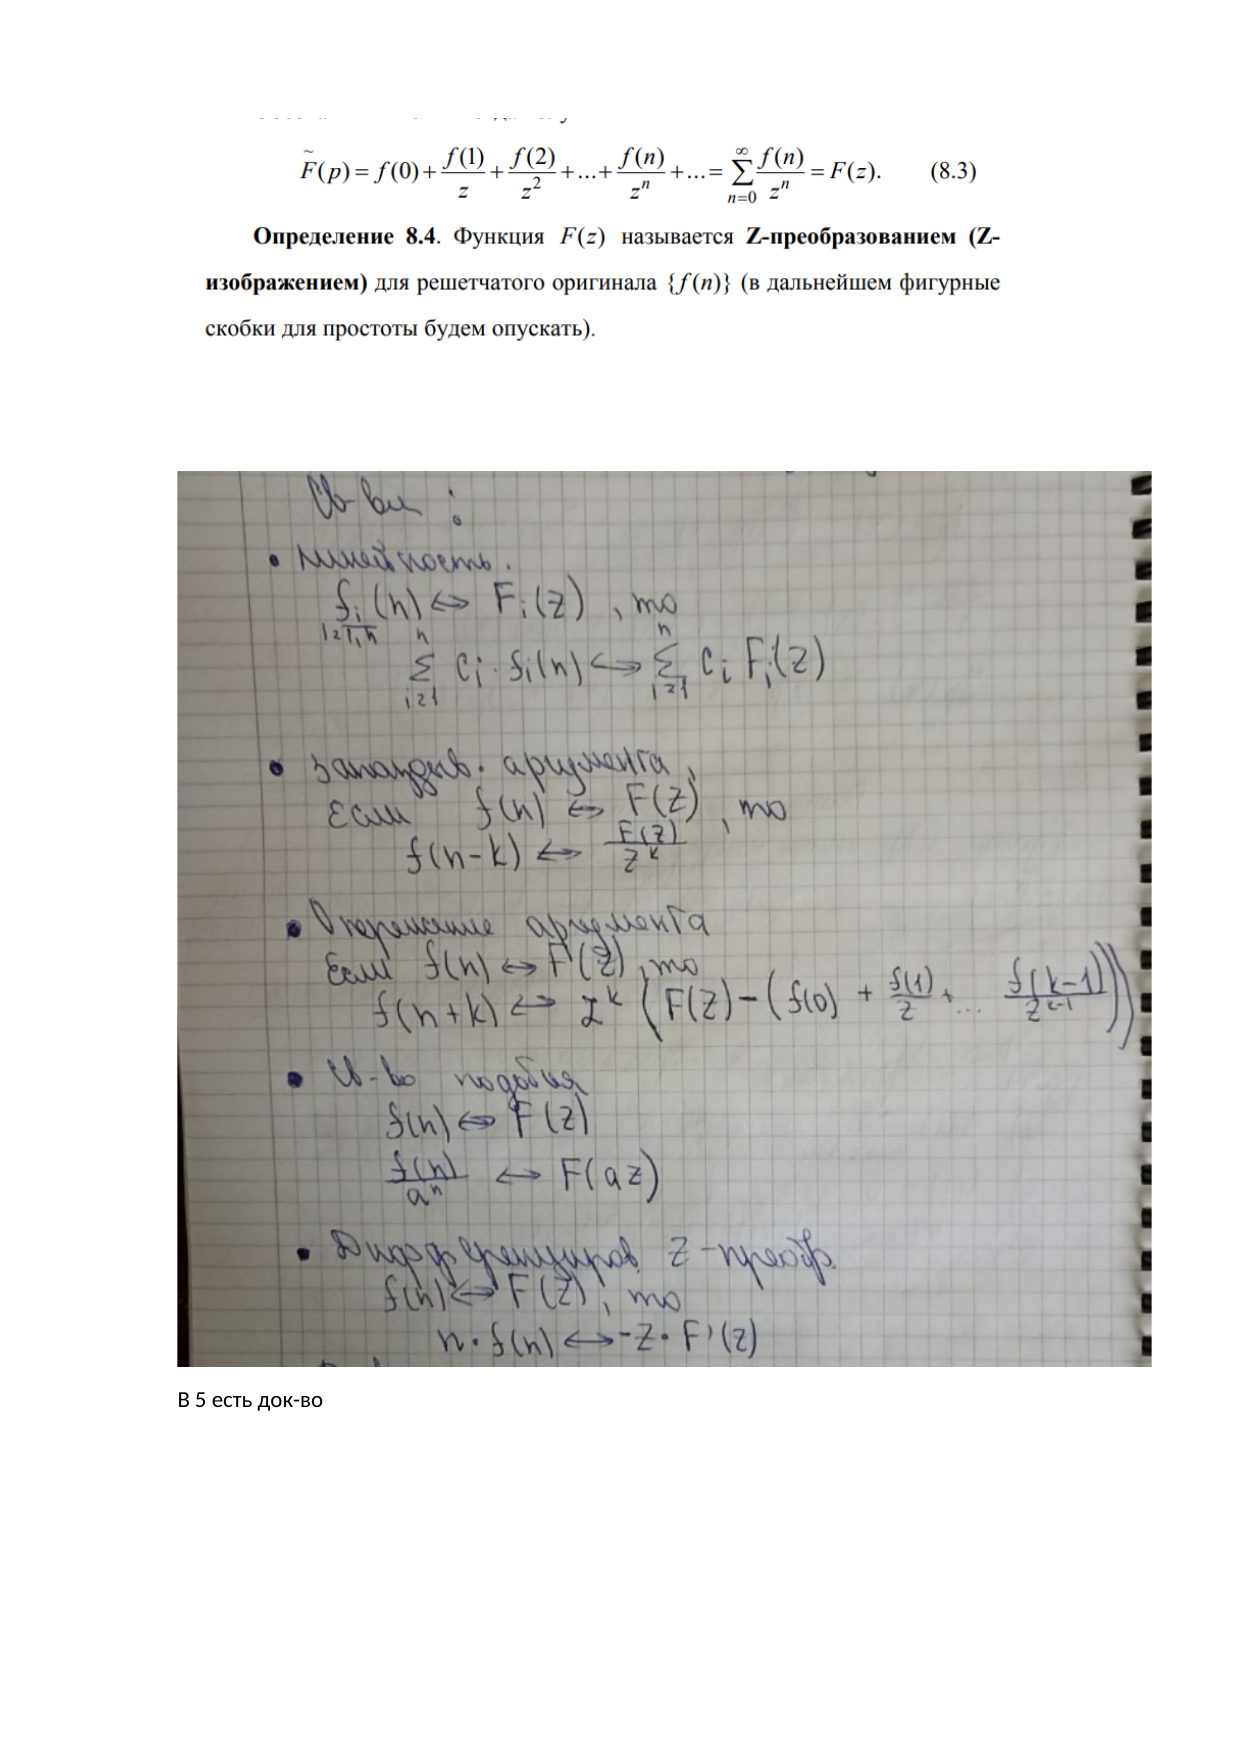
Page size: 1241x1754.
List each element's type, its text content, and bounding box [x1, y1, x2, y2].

picture [177, 118, 1039, 359]
text В 5 есть док-во [177, 1385, 1152, 1413]
picture [177, 471, 1152, 1367]
